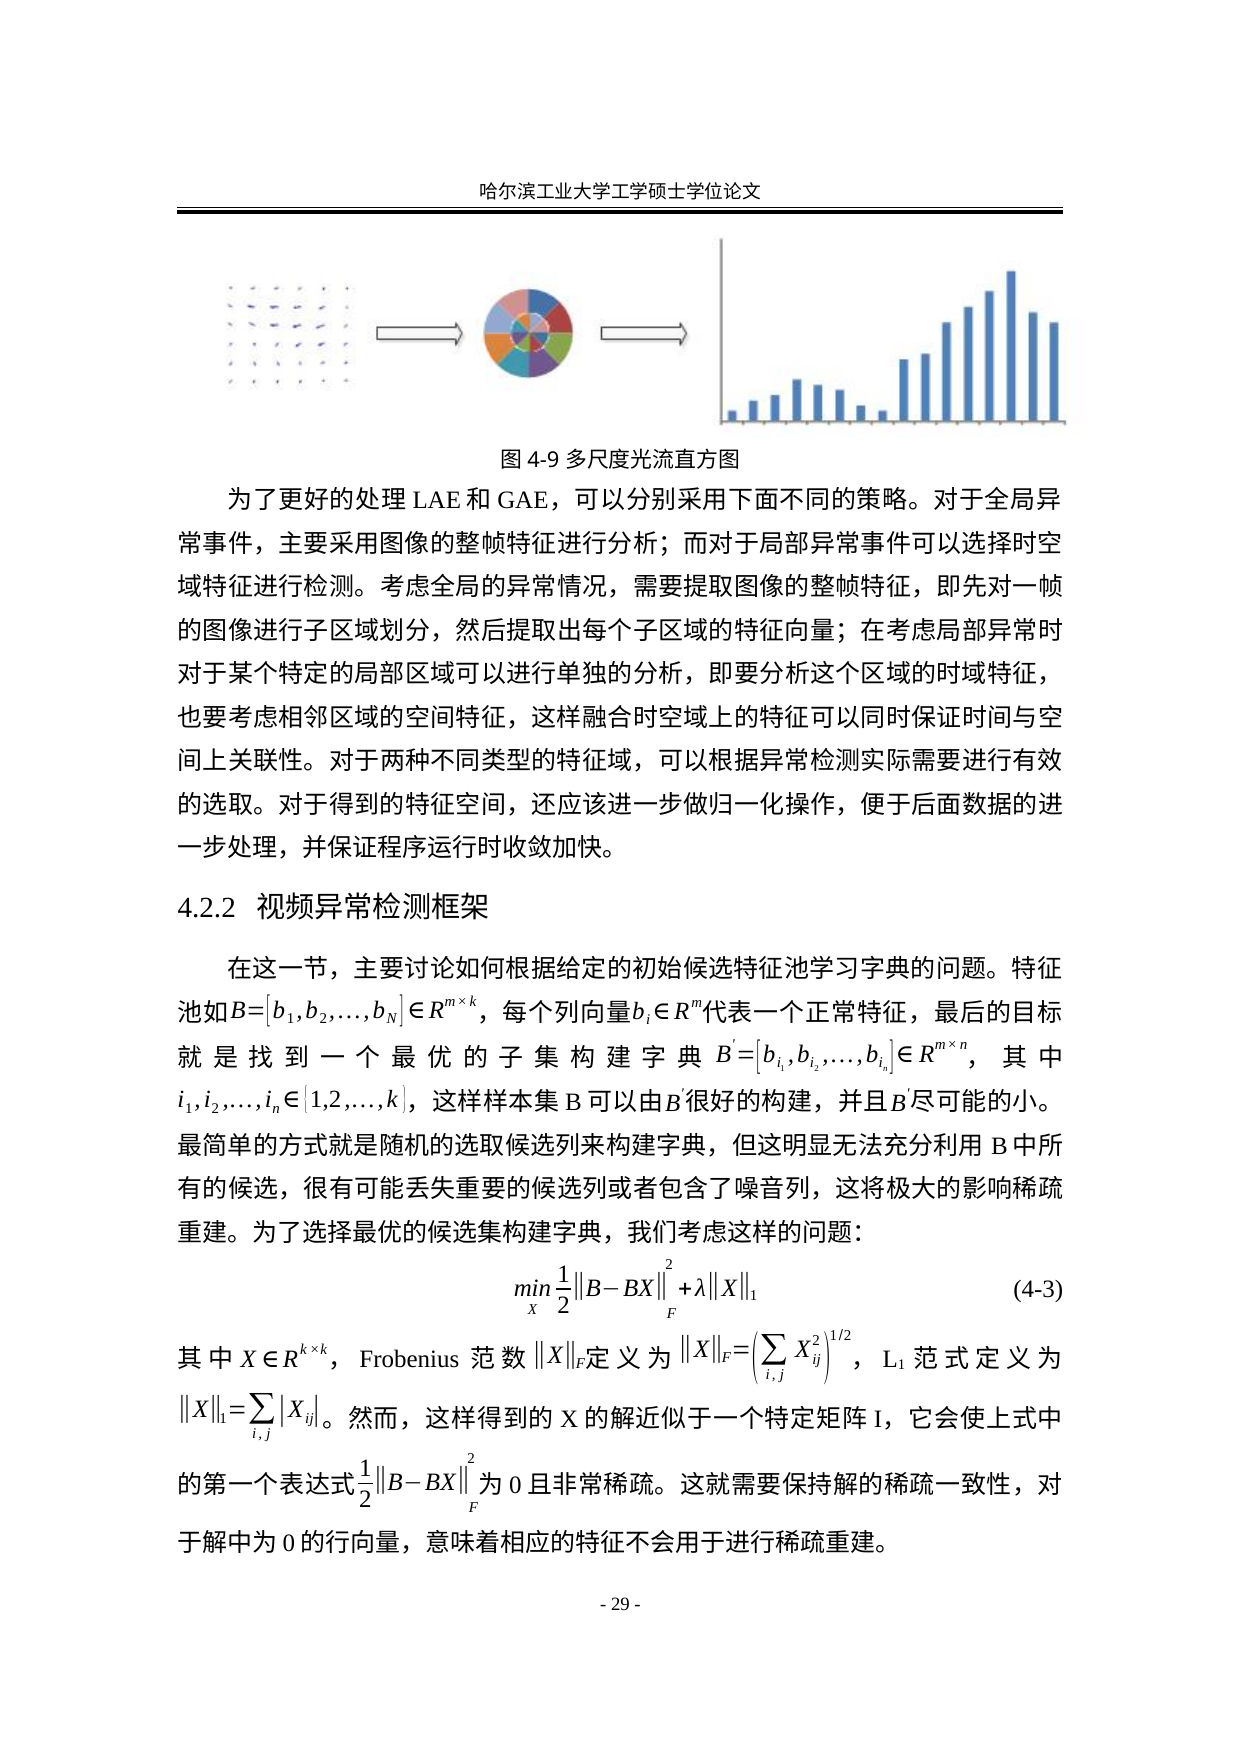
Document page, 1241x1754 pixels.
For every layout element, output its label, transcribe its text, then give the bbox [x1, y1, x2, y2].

text 为了更好的处理LAE和GAE，可以分别采用下面不同的策略。对于全局异常事件，主要采用图像的整帧特征进行分析；而对于局部异常事件可以选择时空域特征进行检测。考虑全局的异常情况，需要提取图像的整帧特征，即先对一帧的图像进行子区域划分，然后提取出每个子区域的特征向量；在考虑局部异常时，对于某个特定的局部区域可以进行单独的分析，即要分析这个区域的时域特征，也要考虑相邻区域的空间特征，这样融合时空域上的特征可以同时保证时间与空间上关联性。对于两种不同类型的特征域，可以根据异常检测实际需要进行有效的选取。对于得到的特征空间，还应该进一步做归一化操作，便于后面数据的进一步处理，并保证程序运行时收敛加快。 [177, 480, 1063, 864]
picture [225, 224, 1081, 437]
text (4-3) [177, 1256, 1063, 1321]
text 在这一节，主要讨论如何根据给定的初始候选特征池学习字典的问题。特征池如，每个列向量代表一个正常特征，最后的目标就是找到一个最优的子集构建字典，其中，这样样本集B可以由很好的构建，并且尽可能的小。最简单的方式就是随机的选取候选列来构建字典，但这明显无法充分利用B中所有的候选，很有可能丢失重要的候选列或者包含了噪音列，这将极大的影响稀疏重建。为了选择最优的候选集构建字典，我们考虑这样的问题： [177, 949, 1063, 1248]
subtitle 视频异常检测框架 [177, 883, 1063, 926]
text 其中，Frobenius范数定义为，L1范式定义为。然而，这样得到的X的解近似于一个特定矩阵I，它会使上式中的第一个表达式为0且非常稀疏。这就需要保持解的稀疏一致性，对于解中为0的行向量，意味着相应的特征不会用于进行稀疏重建。 [177, 1327, 1063, 1559]
